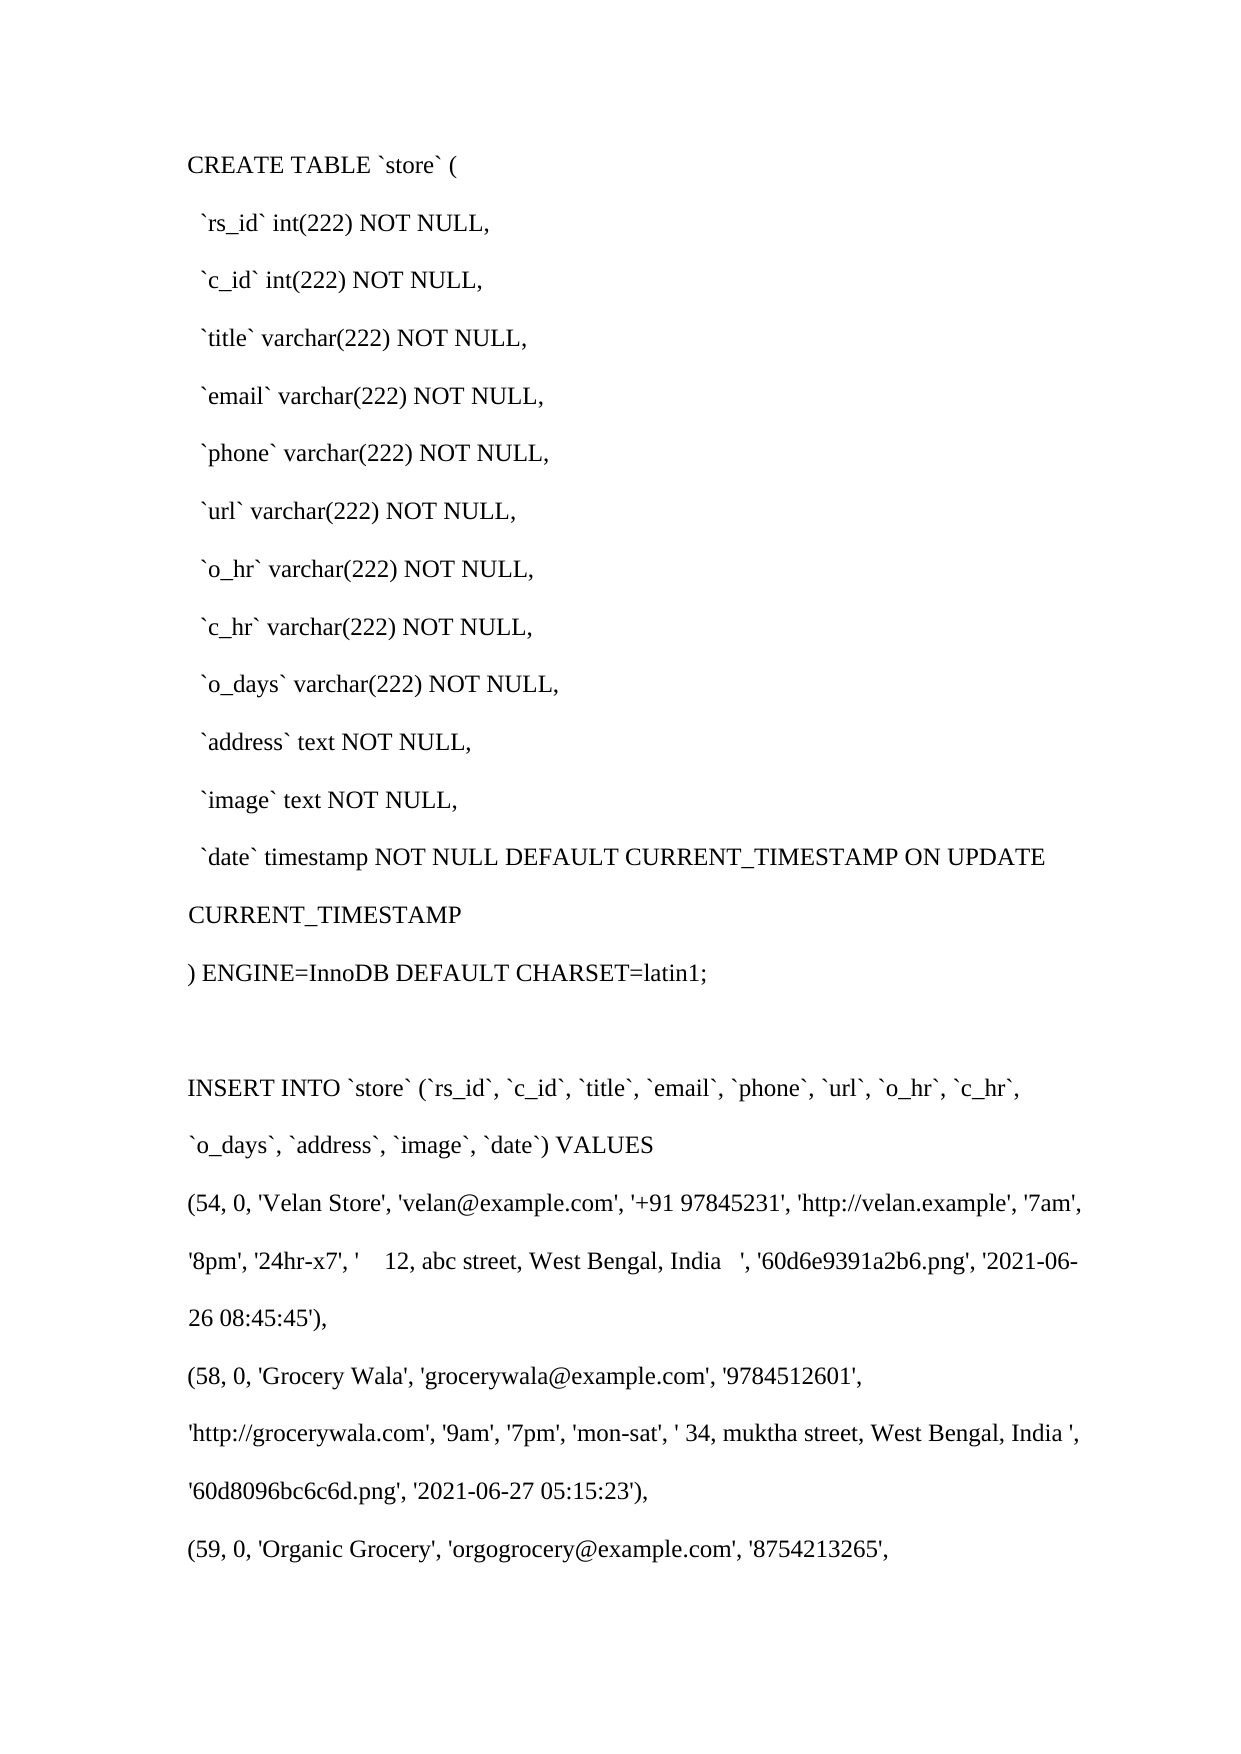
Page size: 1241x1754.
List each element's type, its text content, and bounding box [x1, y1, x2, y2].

text (54, 0, 'Velan Store', 'velan@example.com', '+91 97845231', 'http://velan.example', '7am', '8pm', '24hr-x7', ' 12, abc street, West Bengal, India ', '60d6e9391a2b6.png', '2021-06-26 08:45:45'), [187, 1188, 1090, 1332]
text `email` varchar(222) NOT NULL, [187, 381, 1090, 409]
text `address` text NOT NULL, [187, 727, 1090, 756]
text ) ENGINE=InnoDB DEFAULT CHARSET=latin1; [187, 958, 1090, 986]
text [187, 1534, 1090, 1562]
text INSERT INTO `store` (`rs_id`, `c_id`, `title`, `email`, `phone`, `url`, `o_hr`, `c_hr`, `o_days`, `address`, `image`, `date`) VALUES [187, 1073, 1090, 1159]
text (58, 0, 'Grocery Wala', 'grocerywala@example.com', '9784512601', 'http://grocerywala.com', '9am', '7pm', 'mon-sat', ' 34, muktha street, West Bengal, India ', '60d8096bc6c6d.png', '2021-06-27 05:15:23'), [187, 1361, 1090, 1505]
text `phone` varchar(222) NOT NULL, [187, 438, 1090, 467]
text `date` timestamp NOT NULL DEFAULT CURRENT_TIMESTAMP ON UPDATE CURRENT_TIMESTAMP [187, 842, 1090, 929]
text `c_hr` varchar(222) NOT NULL, [187, 612, 1090, 640]
text `image` text NOT NULL, [187, 785, 1090, 813]
text `rs_id` int(222) NOT NULL, [187, 208, 1090, 236]
text CREATE TABLE `store` ( [187, 150, 1090, 179]
text `title` varchar(222) NOT NULL, [187, 323, 1090, 352]
text `url` varchar(222) NOT NULL, [187, 496, 1090, 525]
text `c_id` int(222) NOT NULL, [187, 265, 1090, 294]
text `o_hr` varchar(222) NOT NULL, [187, 554, 1090, 583]
text `o_days` varchar(222) NOT NULL, [187, 669, 1090, 698]
